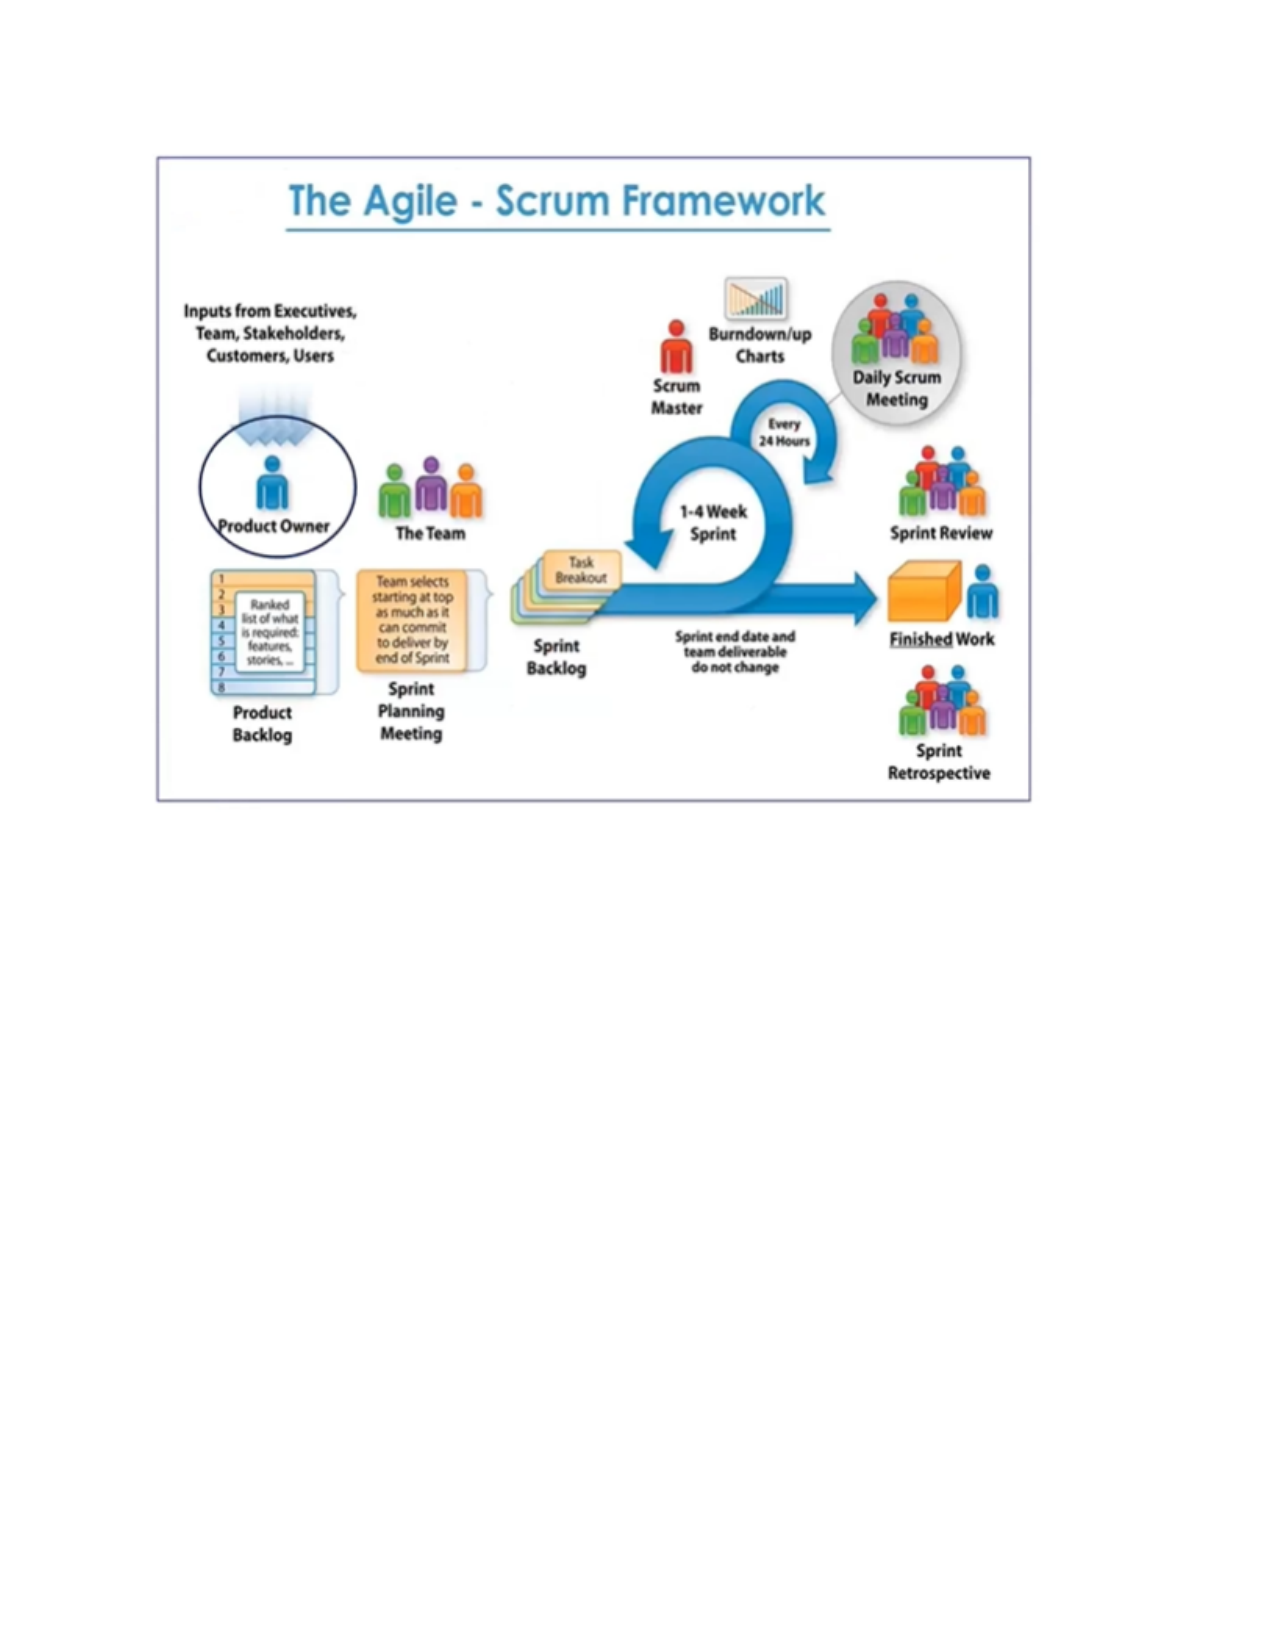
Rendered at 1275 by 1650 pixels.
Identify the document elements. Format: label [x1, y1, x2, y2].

picture [150, 150, 1041, 816]
